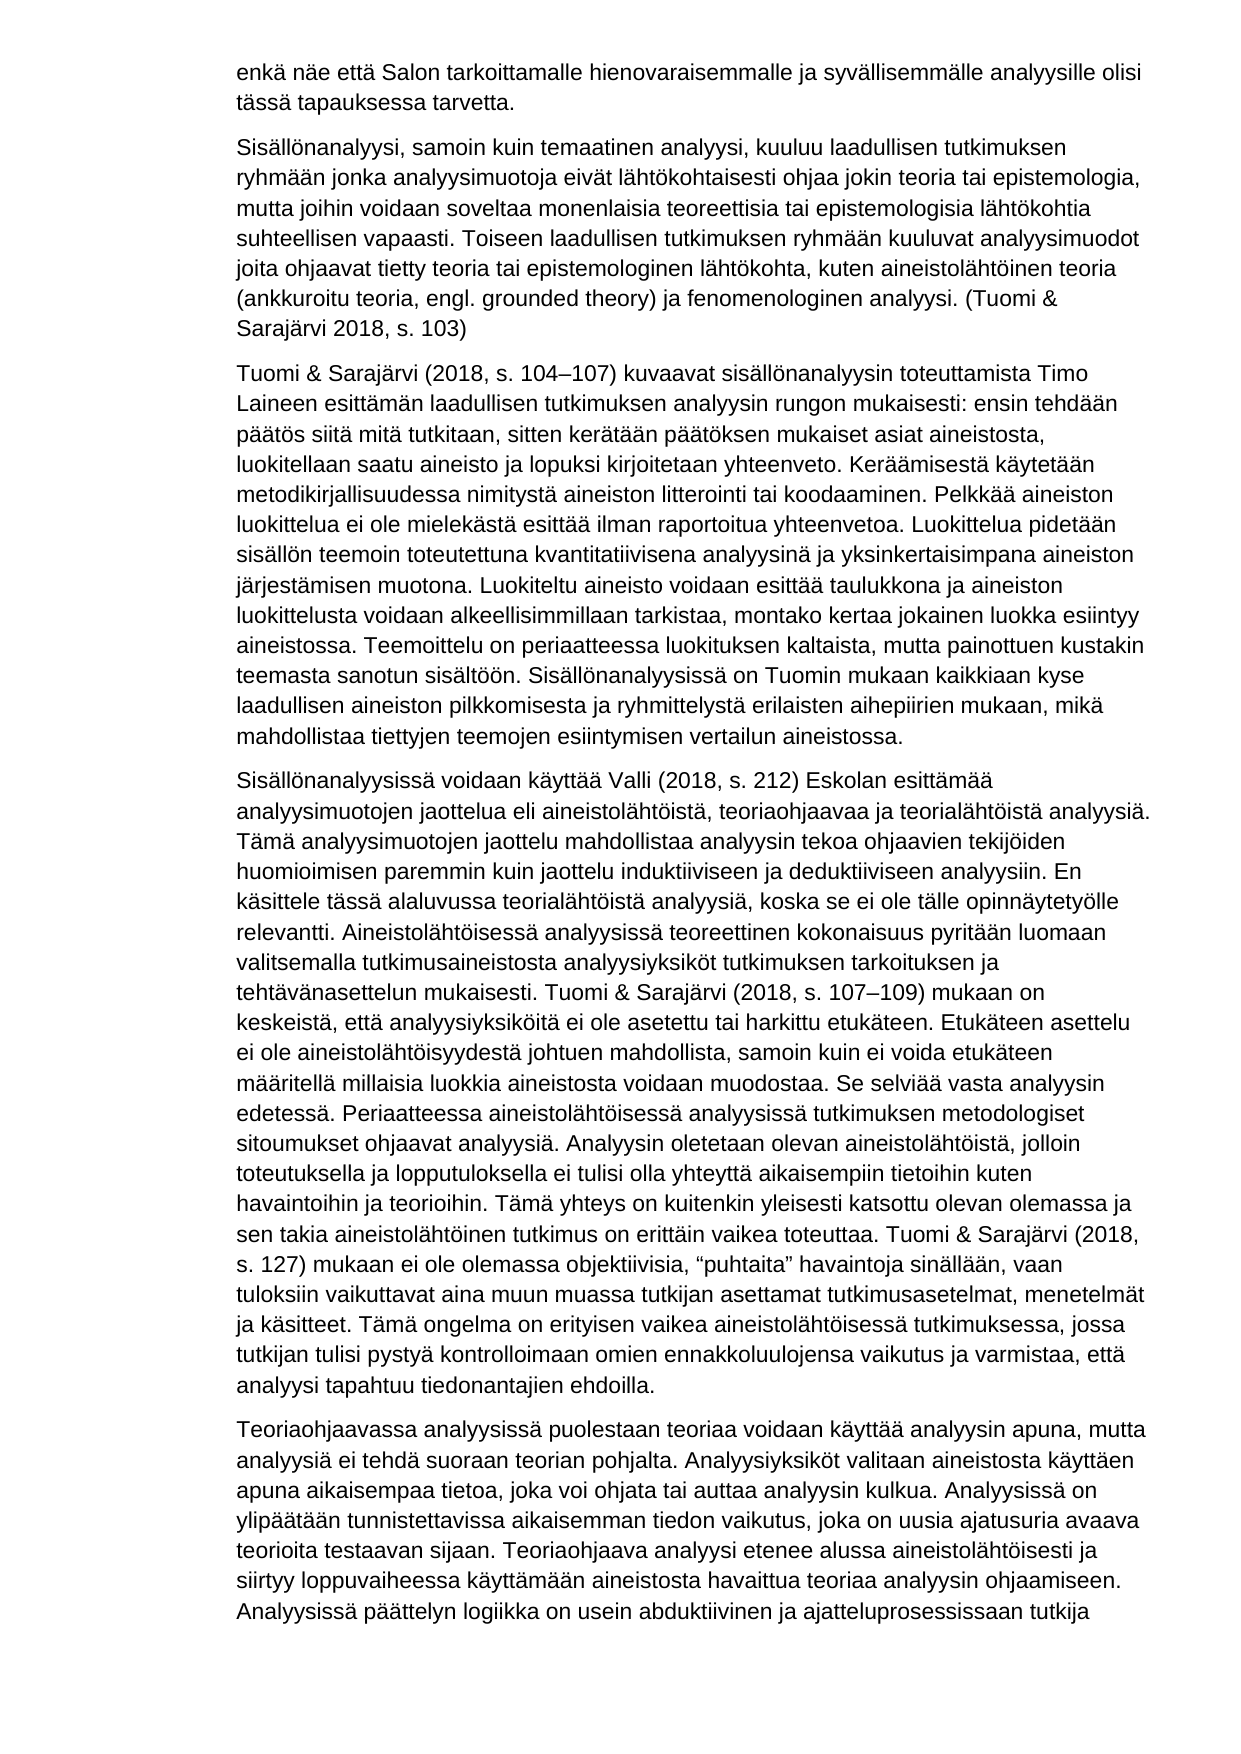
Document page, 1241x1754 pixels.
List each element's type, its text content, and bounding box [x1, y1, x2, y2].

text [236, 1416, 1152, 1624]
text Sisällönanalyysi, samoin kuin temaatinen analyysi, kuuluu laadullisen tutkimuksen ryhmään jonka analyysimuotoja eivät lähtökohtaisesti ohjaa jokin teoria tai epistemologia, mutta joihin voidaan soveltaa monenlaisia teoreettisia tai epistemologisia lähtökohtia suhteellisen vapaasti. Toiseen laadullisen tutkimuksen ryhmään kuuluvat analyysimuodot joita ohjaavat tietty teoria tai epistemologinen lähtökohta, kuten aineistolähtöinen teoria (ankkuroitu teoria, engl. grounded theory) ja fenomenologinen analyysi. (Tuomi & Sarajärvi 2018, s. 103) [236, 134, 1152, 342]
text Tuomi & Sarajärvi (2018, s. 104–107) kuvaavat sisällönanalyysin toteuttamista Timo Laineen esittämän laadullisen tutkimuksen analyysin rungon mukaisesti: ensin tehdään päätös siitä mitä tutkitaan, sitten kerätään päätöksen mukaiset asiat aineistosta, luokitellaan saatu aineisto ja lopuksi kirjoitetaan yhteenveto. Keräämisestä käytetään metodikirjallisuudessa nimitystä aineiston litterointi tai koodaaminen. Pelkkää aineiston luokittelua ei ole mielekästä esittää ilman raportoitua yhteenvetoa. Luokittelua pidetään sisällön teemoin toteutettuna kvantitatiivisena analyysinä ja yksinkertaisimpana aineiston järjestämisen muotona. Luokiteltu aineisto voidaan esittää taulukkona ja aineiston luokittelusta voidaan alkeellisimmillaan tarkistaa, montako kertaa jokainen luokka esiintyy aineistossa. Teemoittelu on periaatteessa luokituksen kaltaista, mutta painottuen kustakin teemasta sanotun sisältöön. Sisällönanalyysissä on Tuomin mukaan kaikkiaan kyse laadullisen aineiston pilkkomisesta ja ryhmittelystä erilaisten aihepiirien mukaan, mikä mahdollistaa tiettyjen teemojen esiintymisen vertailun aineistossa. [236, 360, 1152, 749]
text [236, 59, 1152, 116]
text Sisällönanalyysissä voidaan käyttää Valli (2018, s. 212) Eskolan esittämää analyysimuotojen jaottelua eli aineistolähtöistä, teoriaohjaavaa ja teorialähtöistä analyysiä. Tämä analyysimuotojen jaottelu mahdollistaa analyysin tekoa ohjaavien tekijöiden huomioimisen paremmin kuin jaottelu induktiiviseen ja deduktiiviseen analyysiin. En käsittele tässä alaluvussa teorialähtöistä analyysiä, koska se ei ole tälle opinnäytetyölle relevantti. Aineistolähtöisessä analyysissä teoreettinen kokonaisuus pyritään luomaan valitsemalla tutkimusaineistosta analyysiyksiköt tutkimuksen tarkoituksen ja tehtävänasettelun mukaisesti. Tuomi & Sarajärvi (2018, s. 107–109) mukaan on keskeistä, että analyysiyksiköitä ei ole asetettu tai harkittu etukäteen. Etukäteen asettelu ei ole aineistolähtöisyydestä johtuen mahdollista, samoin kuin ei voida etukäteen määritellä millaisia luokkia aineistosta voidaan muodostaa. Se selviää vasta analyysin edetessä. Periaatteessa aineistolähtöisessä analyysissä tutkimuksen metodologiset sitoumukset ohjaavat analyysiä. Analyysin oletetaan olevan aineistolähtöistä, jolloin toteutuksella ja lopputuloksella ei tulisi olla yhteyttä aikaisempiin tietoihin kuten havaintoihin ja teorioihin. Tämä yhteys on kuitenkin yleisesti katsottu olevan olemassa ja sen takia aineistolähtöinen tutkimus on erittäin vaikea toteuttaa. Tuomi & Sarajärvi (2018, s. 127) mukaan ei ole olemassa objektiivisia, “puhtaita” havaintoja sinällään, vaan tuloksiin vaikuttavat aina muun muassa tutkijan asettamat tutkimusasetelmat, menetelmät ja käsitteet. Tämä ongelma on erityisen vaikea aineistolähtöisessä tutkimuksessa, jossa tutkijan tulisi pystyä kontrolloimaan omien ennakkoluulojensa vaikutus ja varmistaa, että analyysi tapahtuu tiedonantajien ehdoilla. [236, 767, 1152, 1398]
